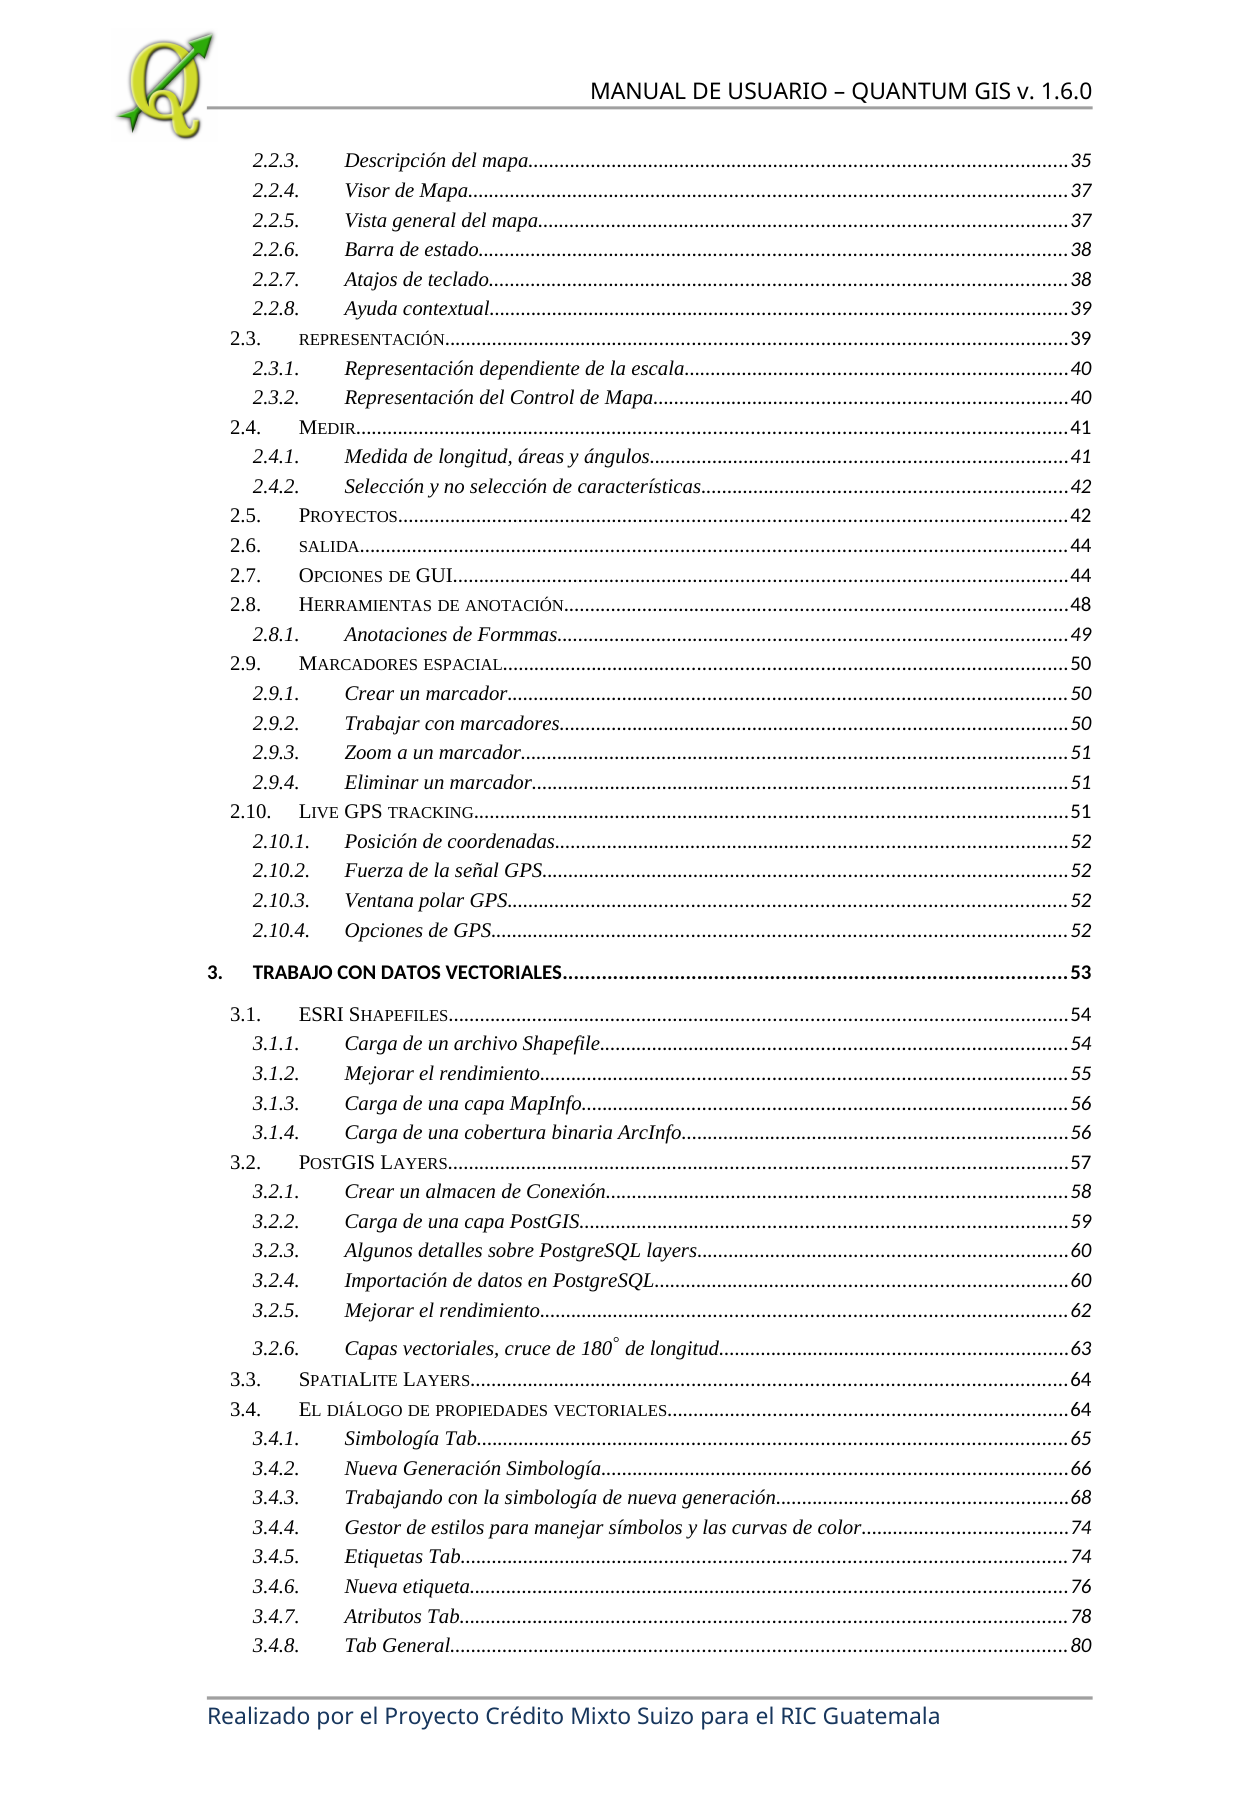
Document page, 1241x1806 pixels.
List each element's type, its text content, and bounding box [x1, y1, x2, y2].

text 2.9.4. Eliminar un marcador 51 [253, 769, 1092, 794]
text 2.5. Proyectos 42 [230, 503, 1092, 528]
text 2.9.1. Crear un marcador 50 [253, 680, 1092, 706]
text 3.4.2. Nueva Generación Simbología 66 [253, 1455, 1092, 1480]
text 2.9.2. Trabajar con marcadores 50 [253, 710, 1092, 735]
text 3.1.2. Mejorar el rendimiento 55 [253, 1060, 1092, 1086]
text 2.2.5. Vista general del mapa 37 [253, 207, 1092, 232]
text 2.3.2. Representación del Control de Mapa 40 [253, 384, 1092, 410]
picture [111, 28, 218, 142]
text 2.10.3. Ventana polar GPS 52 [253, 887, 1092, 913]
text 3.4.4. Gestor de estilos para manejar símbolos y las curvas de color 74 [253, 1514, 1092, 1539]
text 3.4.5. Etiquetas Tab 74 [253, 1544, 1092, 1569]
text 2.10.1. Posición de coordenadas 52 [253, 828, 1092, 853]
text 2.8. Herramientas de anotación 48 [230, 591, 1092, 617]
text 2.8.1. Anotaciones de Formmas 49 [253, 621, 1092, 646]
text 2.6. salida 44 [230, 532, 1092, 558]
text 2.4. Medir 41 [230, 414, 1092, 439]
text 2.10. Live GPS tracking 51 [230, 798, 1092, 824]
text 3.4.8. Tab General 80 [253, 1632, 1092, 1658]
text 3.2.5. Mejorar el rendimiento 62 [253, 1297, 1092, 1322]
text 3.1. ESRI Shapefiles 54 [230, 1001, 1092, 1026]
text 2.7. Opciones de GUI 44 [230, 562, 1092, 587]
text 3.3. SpatiaLite Layers 64 [230, 1366, 1092, 1392]
text 2.10.2. Fuerza de la señal GPS 52 [253, 858, 1092, 883]
text 2.2.3. Descripción del mapa 35 [253, 148, 1092, 173]
text 3.4.6. Nueva etiqueta 76 [253, 1573, 1092, 1599]
text 2.4.2. Selección y no selección de características 42 [253, 473, 1092, 498]
text 3.2.3. Algunos detalles sobre PostgreSQL layers 60 [253, 1238, 1092, 1263]
text 3.4.1. Simbología Tab 65 [253, 1425, 1092, 1451]
text 2.3.1. Representación dependiente de la escala 40 [253, 355, 1092, 380]
text 2.9.3. Zoom a un marcador 51 [253, 739, 1092, 765]
text 2.2.4. Visor de Mapa 37 [253, 177, 1092, 203]
text 3.4.3. Trabajando con la simbología de nueva generación 68 [253, 1484, 1092, 1510]
text 3.2.2. Carga de una capa PostGIS 59 [253, 1208, 1092, 1233]
text 2.2.6. Barra de estado 38 [253, 236, 1092, 262]
text 2.10.4. Opciones de GPS 52 [253, 917, 1092, 942]
text 3.4. El diálogo de propiedades vectoriales 64 [230, 1396, 1092, 1421]
text 3.4.7. Atributos Tab 78 [253, 1603, 1092, 1628]
text 3.1.1. Carga de un archivo Shapefile 54 [253, 1031, 1092, 1056]
text 2.3. representación 39 [230, 325, 1092, 351]
text 3.2.1. Crear un almacen de Conexión 58 [253, 1178, 1092, 1204]
text 3. Trabajo con Datos Vectoriales 53 [207, 959, 1092, 984]
text 2.4.1. Medida de longitud, áreas y ángulos 41 [253, 443, 1092, 469]
text 3.1.3. Carga de una capa MapInfo 56 [253, 1090, 1092, 1115]
text 3.1.4. Carga de una cobertura binaria ArcInfo 56 [253, 1119, 1092, 1145]
text 2.2.8. Ayuda contextual 39 [253, 296, 1092, 321]
text 3.2.4. Importación de datos en PostgreSQL 60 [253, 1267, 1092, 1293]
text 3.2. PostGIS Layers 57 [230, 1149, 1092, 1174]
text 3.2.6. Capas vectoriales, cruce de 180◦ de longitud 63 [253, 1326, 1092, 1361]
text 2.2.7. Atajos de teclado 38 [253, 266, 1092, 291]
text 2.9. Marcadores espacial 50 [230, 651, 1092, 676]
